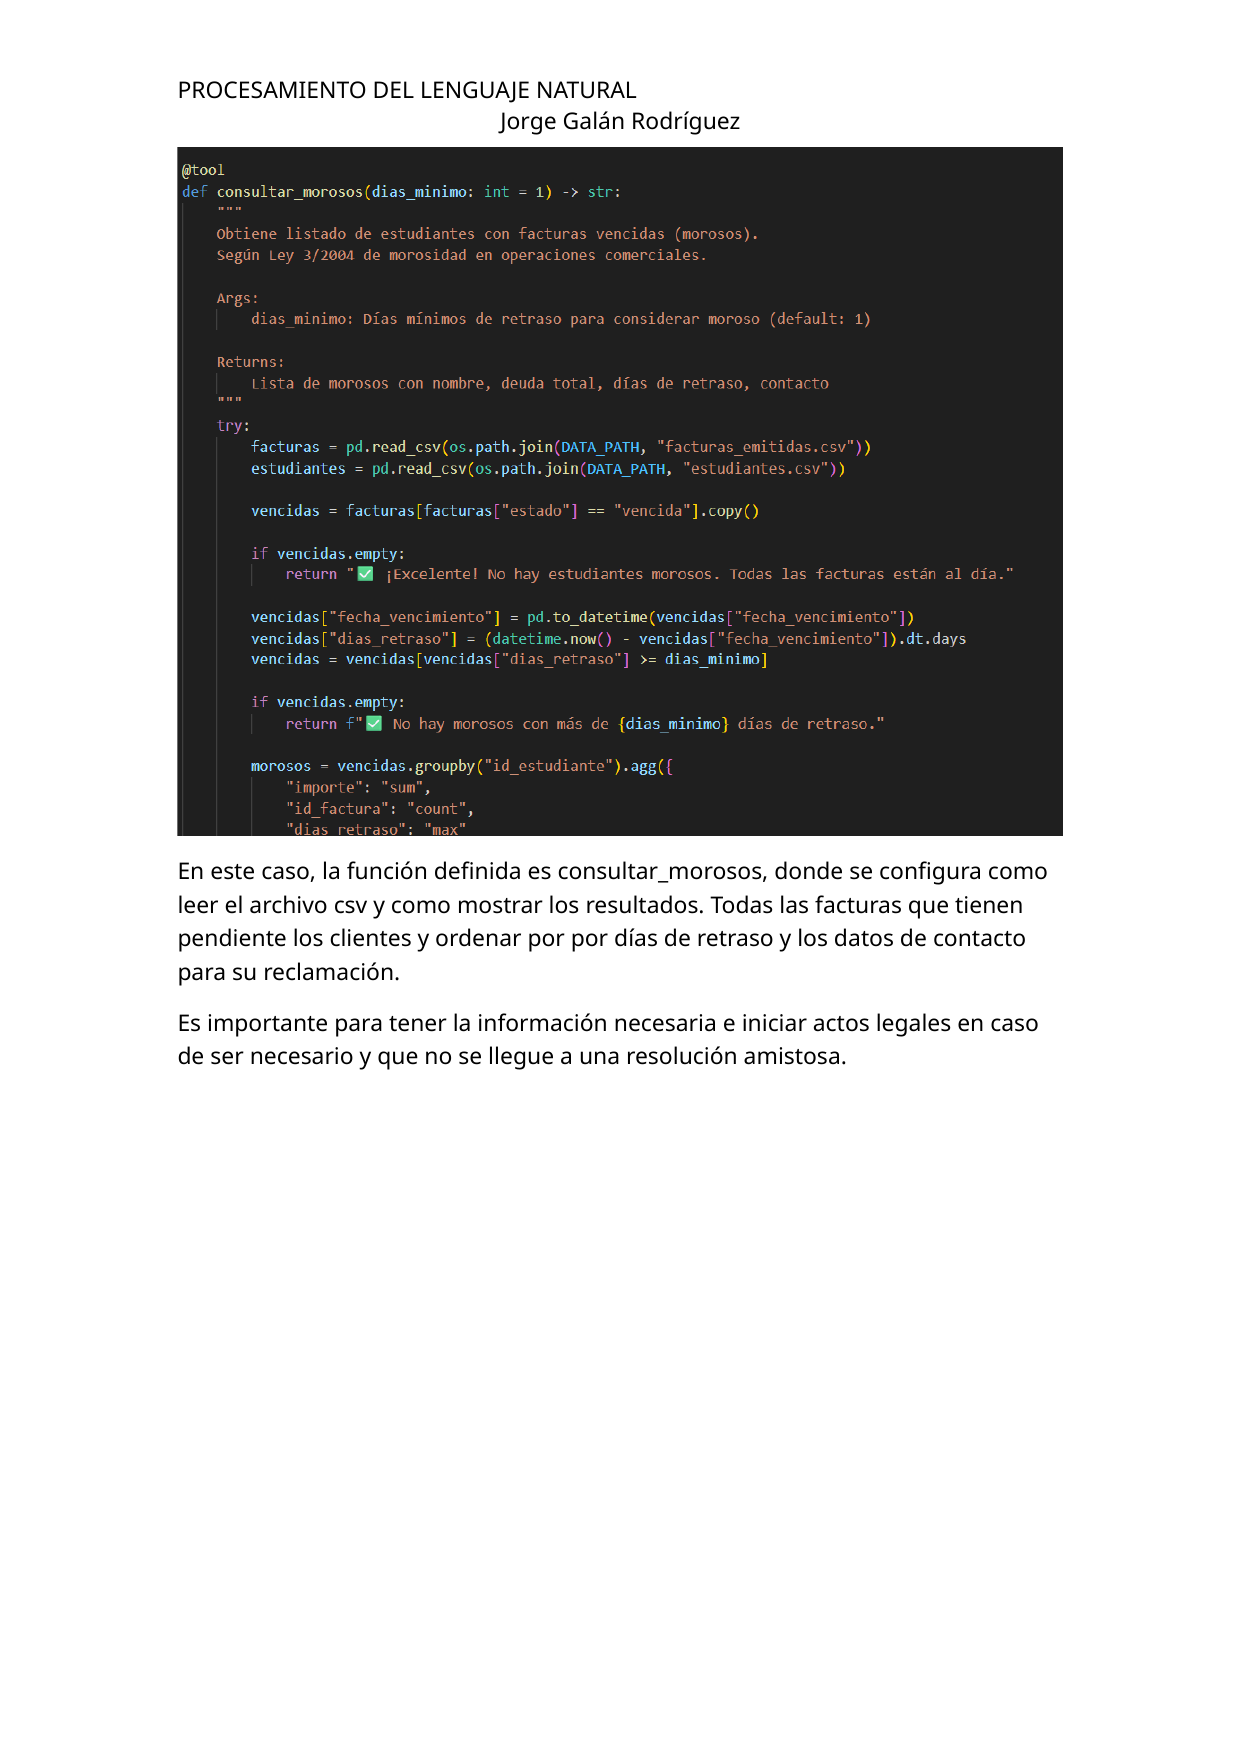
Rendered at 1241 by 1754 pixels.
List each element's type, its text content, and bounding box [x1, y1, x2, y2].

text En este caso, la función definida es consultar_morosos, donde se configura como leer el archivo csv y como mostrar los resultados. Todas las facturas que tienen pendiente los clientes y ordenar por por días de retraso y los datos de contacto para su reclamación. [177, 855, 1063, 987]
text Es importante para tener la información necesaria e iniciar actos legales en caso de ser necesario y que no se llegue a una resolución amistosa. [177, 1007, 1063, 1072]
picture [177, 147, 1063, 836]
